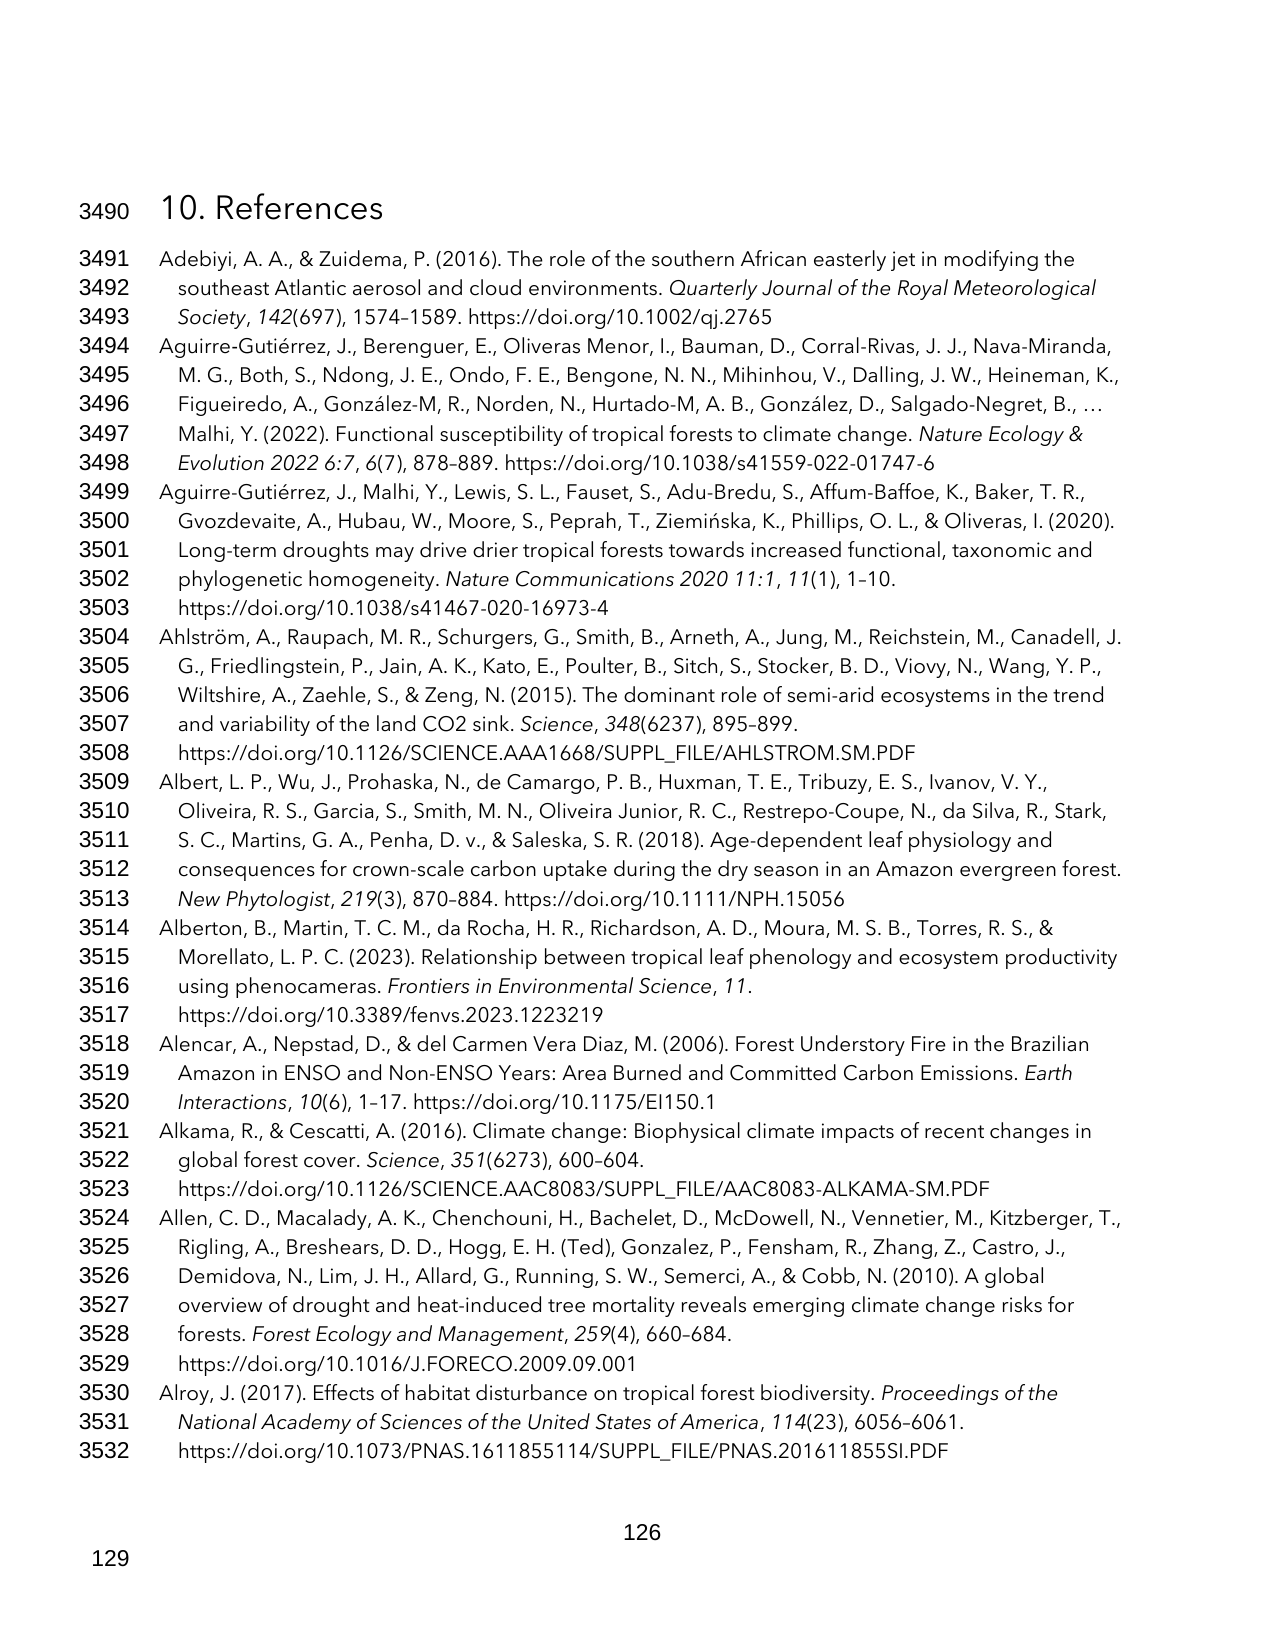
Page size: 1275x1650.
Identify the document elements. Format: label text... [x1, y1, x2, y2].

text Allen, C. D., Macalady, A. K., Chenchouni, H., Bachelet, D., McDowell, N., Vennetier, M., Kitzberger, T., Rigling, A., Breshears, D. D., Hogg, E. H. (Ted), Gonzalez, P., Fensham, R., Zhang, Z., Castro, J., Demidova, N., Lim, J. H., Allard, G., Running, S. W., Semerci, A., & Cobb, N. (2010). A global overview of drought and heat-induced tree mortality reveals emerging climate change risks for forests. Forest Ecology and Management, 259(4), 660–684. https://doi.org/10.1016/J.FORECO.2009.09.001 [159, 1206, 1125, 1376]
text Alroy, J. (2017). Effects of habitat disturbance on tropical forest biodiversity. Proceedings of the National Academy of Sciences of the United States of America, 114(23), 6056–6061. https://doi.org/10.1073/PNAS.1611855114/SUPPL_FILE/PNAS.201611855SI.PDF [159, 1380, 1125, 1463]
text Aguirre-Gutiérrez, J., Malhi, Y., Lewis, S. L., Fauset, S., Adu-Bredu, S., Affum-Baffoe, K., Baker, T. R., Gvozdevaite, A., Hubau, W., Moore, S., Peprah, T., Ziemińska, K., Phillips, O. L., & Oliveras, I. (2020). Long-term droughts may drive drier tropical forests towards increased functional, taxonomic and phylogenetic homogeneity. Nature Communications 2020 11:1, 11(1), 1–10. https://doi.org/10.1038/s41467-020-16973-4 [159, 479, 1125, 621]
text Alberton, B., Martin, T. C. M., da Rocha, H. R., Richardson, A. D., Moura, M. S. B., Torres, R. S., & Morellato, L. P. C. (2023). Relationship between tropical leaf phenology and ecosystem productivity using phenocameras. Frontiers in Environmental Science, 11. https://doi.org/10.3389/fenvs.2023.1223219 [159, 915, 1125, 1027]
text Albert, L. P., Wu, J., Prohaska, N., de Camargo, P. B., Huxman, T. E., Tribuzy, E. S., Ivanov, V. Y., Oliveira, R. S., Garcia, S., Smith, M. N., Oliveira Junior, R. C., Restrepo-Coupe, N., da Silva, R., Stark, S. C., Martins, G. A., Penha, D. v., & Saleska, S. R. (2018). Age-dependent leaf physiology and consequences for crown-scale carbon uptake during the dry season in an Amazon evergreen forest. New Phytologist, 219(3), 870–884. https://doi.org/10.1111/NPH.15056 [159, 769, 1125, 911]
text Adebiyi, A. A., & Zuidema, P. (2016). The role of the southern African easterly jet in modifying the southeast Atlantic aerosol and cloud environments. Quarterly Journal of the Royal Meteorological Society, 142(697), 1574–1589. https://doi.org/10.1002/qj.2765 [159, 246, 1125, 330]
text Aguirre‐Gutiérrez, J., Berenguer, E., Oliveras Menor, I., Bauman, D., Corral-Rivas, J. J., Nava-Miranda, M. G., Both, S., Ndong, J. E., Ondo, F. E., Bengone, N. N., Mihinhou, V., Dalling, J. W., Heineman, K., Figueiredo, A., González-M, R., Norden, N., Hurtado-M, A. B., González, D., Salgado-Negret, B., … Malhi, Y. (2022). Functional susceptibility of tropical forests to climate change. Nature Ecology & Evolution 2022 6:7, 6(7), 878–889. https://doi.org/10.1038/s41559-022-01747-6 [159, 334, 1125, 475]
text Alencar, A., Nepstad, D., & del Carmen Vera Diaz, M. (2006). Forest Understory Fire in the Brazilian Amazon in ENSO and Non-ENSO Years: Area Burned and Committed Carbon Emissions. Earth Interactions, 10(6), 1–17. https://doi.org/10.1175/EI150.1 [159, 1031, 1125, 1114]
text Alkama, R., & Cescatti, A. (2016). Climate change: Biophysical climate impacts of recent changes in global forest cover. Science, 351(6273), 600–604. https://doi.org/10.1126/SCIENCE.AAC8083/SUPPL_FILE/AAC8083-ALKAMA-SM.PDF [159, 1118, 1125, 1202]
subtitle 10. References [159, 187, 1125, 228]
text Ahlström, A., Raupach, M. R., Schurgers, G., Smith, B., Arneth, A., Jung, M., Reichstein, M., Canadell, J. G., Friedlingstein, P., Jain, A. K., Kato, E., Poulter, B., Sitch, S., Stocker, B. D., Viovy, N., Wang, Y. P., Wiltshire, A., Zaehle, S., & Zeng, N. (2015). The dominant role of semi-arid ecosystems in the trend and variability of the land CO2 sink. Science, 348(6237), 895–899. https://doi.org/10.1126/SCIENCE.AAA1668/SUPPL_FILE/AHLSTROM.SM.PDF [159, 624, 1125, 766]
